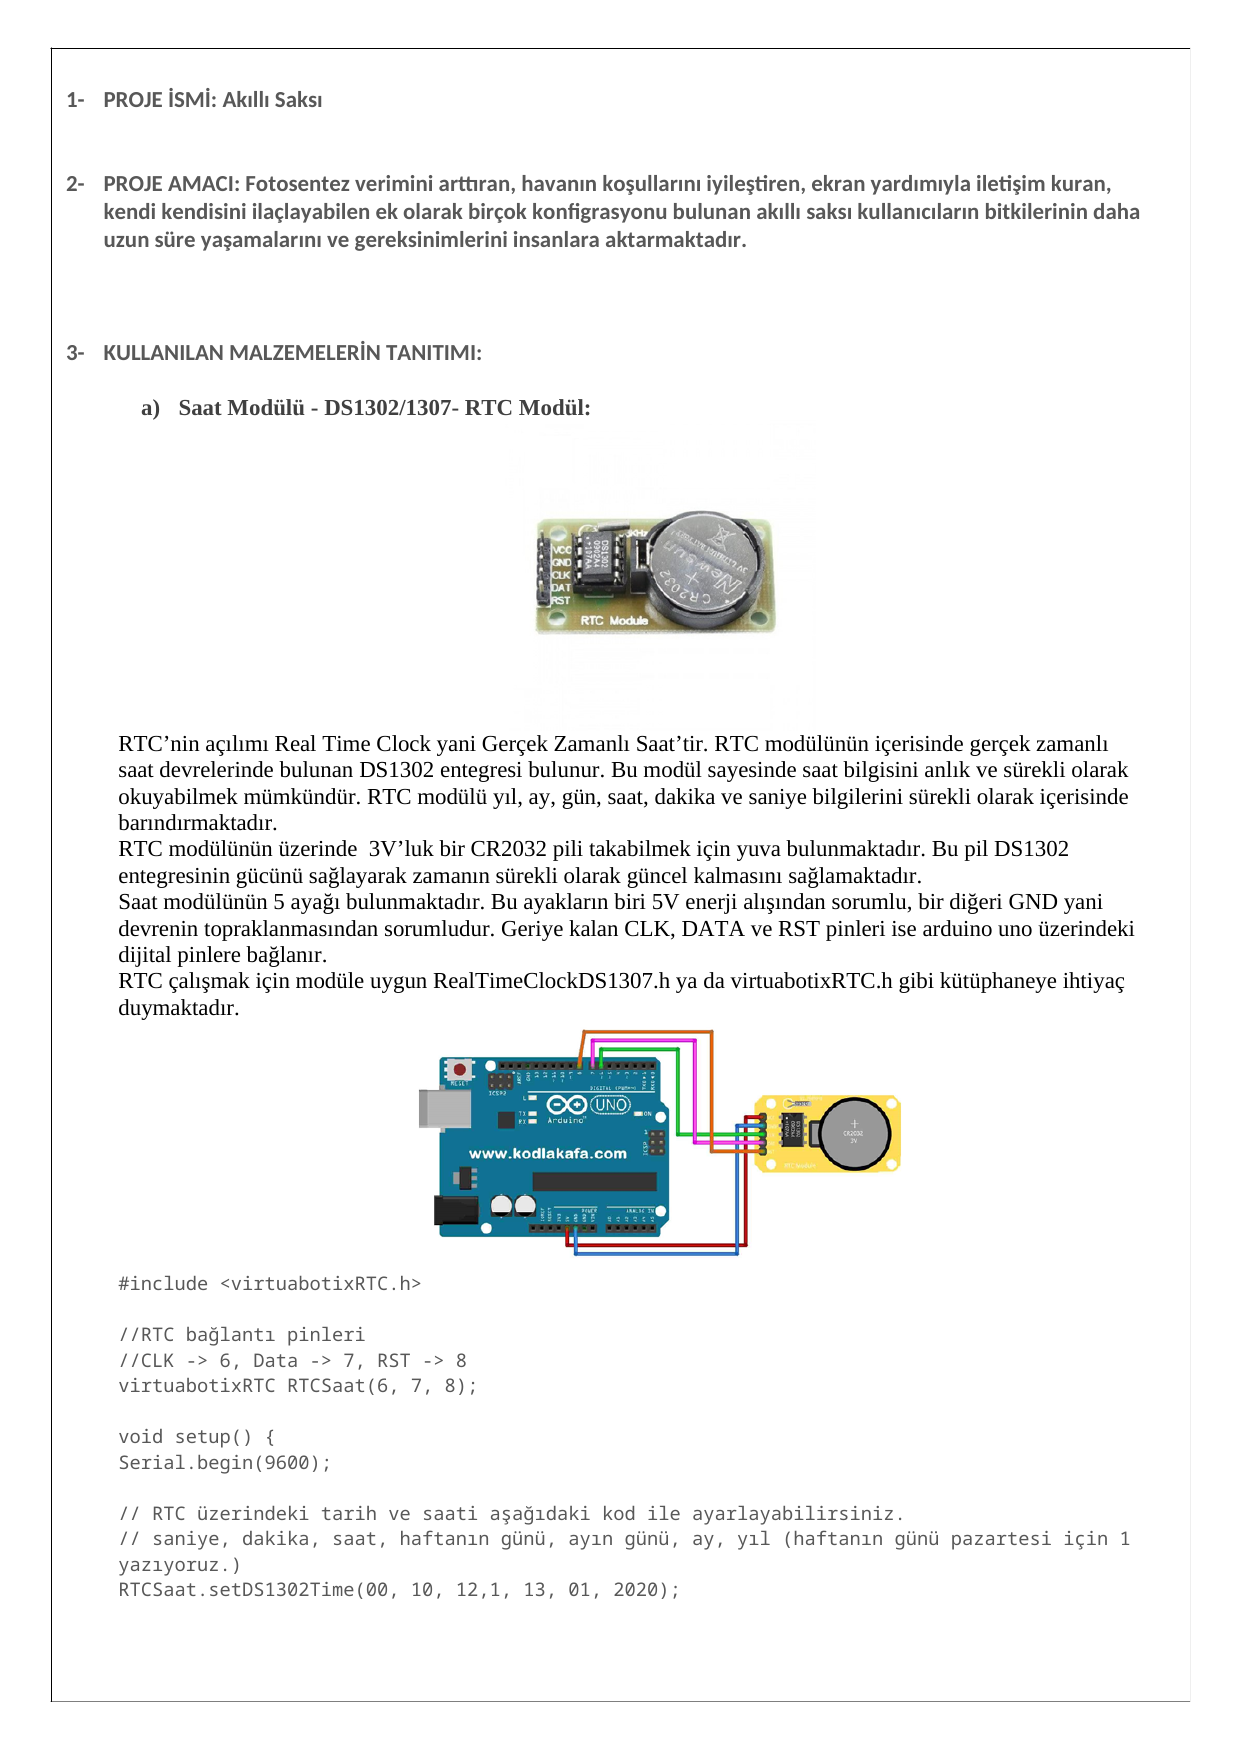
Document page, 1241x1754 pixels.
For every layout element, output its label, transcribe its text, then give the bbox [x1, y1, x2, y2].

list void setup() { [118, 1423, 1142, 1449]
list Serial.begin(9600); [118, 1449, 1142, 1474]
list virtuabotixRTC RTCSaat(6, 7, 8); [118, 1372, 1142, 1398]
list // saniye, dakika, saat, haftanın günü, ayın günü, ay, yıl (haftanın günü pazartesi için 1 yazıyoruz.) [118, 1525, 1142, 1576]
list #include <virtuabotixRTC.h> [118, 1271, 1142, 1296]
list RTCSaat.setDS1302Time(00, 10, 12,1, 13, 01, 2020); [118, 1576, 1142, 1602]
text Saat modülünün 5 ayağı bulunmaktadır. Bu ayakların biri 5V enerji alışından sorumlu, bir diğeri GND yani devrenin topraklanmasından sorumludur. Geriye kalan CLK, DATA ve RST pinleri ise arduino uno üzerindeki dijital pinlere bağlanır. [118, 888, 1142, 967]
list PROJE İSMİ: Akıllı Saksı [66, 85, 1142, 113]
list //RTC bağlantı pinleri [118, 1321, 1142, 1347]
list //CLK -> 6, Data -> 7, RST -> 8 [118, 1347, 1142, 1372]
text RTC’nin açılımı Real Time Clock yani Gerçek Zamanlı Saat’tir. RTC modülünün içerisinde gerçek zamanlı saat devrelerinde bulunan DS1302 entegresi bulunur. Bu modül sayesinde saat bilgisini anlık ve sürekli olarak okuyabilmek mümkündür. RTC modülü yıl, ay, gün, saat, dakika ve saniye bilgilerini sürekli olarak içerisinde barındırmaktadır. [118, 730, 1142, 836]
list PROJE AMACI: Fotosentez verimini arttıran, havanın koşullarını iyileştiren, ekran yardımıyla iletişim kuran, kendi kendisini ilaçlayabilen ek olarak birçok konfigrasyonu bulunan akıllı saksı kullanıcıların bitkilerinin daha uzun süre yaşamalarını ve gereksinimlerini insanlara aktarmaktadır. [66, 169, 1142, 253]
list KULLANILAN MALZEMELERİN TANITIMI: [66, 338, 1142, 366]
text RTC çalışmak için modüle uygun RealTimeClockDS1307.h ya da virtuabotixRTC.h gibi kütüphaneye ihtiyaç duymaktadır. [118, 967, 1142, 1020]
text RTC modülünün üzerinde 3V’luk bir CR2032 pili takabilmek için yuva bulunmaktadır. Bu pil DS1302 entegresinin gücünü sağlayarak zamanın sürekli olarak güncel kalmasını sağlamaktadır. [118, 836, 1142, 888]
list Saat Modülü - DS1302/1307- RTC Modül: [141, 394, 1142, 420]
list // RTC üzerindeki tarih ve saati aşağıdaki kod ile ayarlayabilirsiniz. [118, 1500, 1142, 1525]
picture [50, 47, 1191, 1702]
